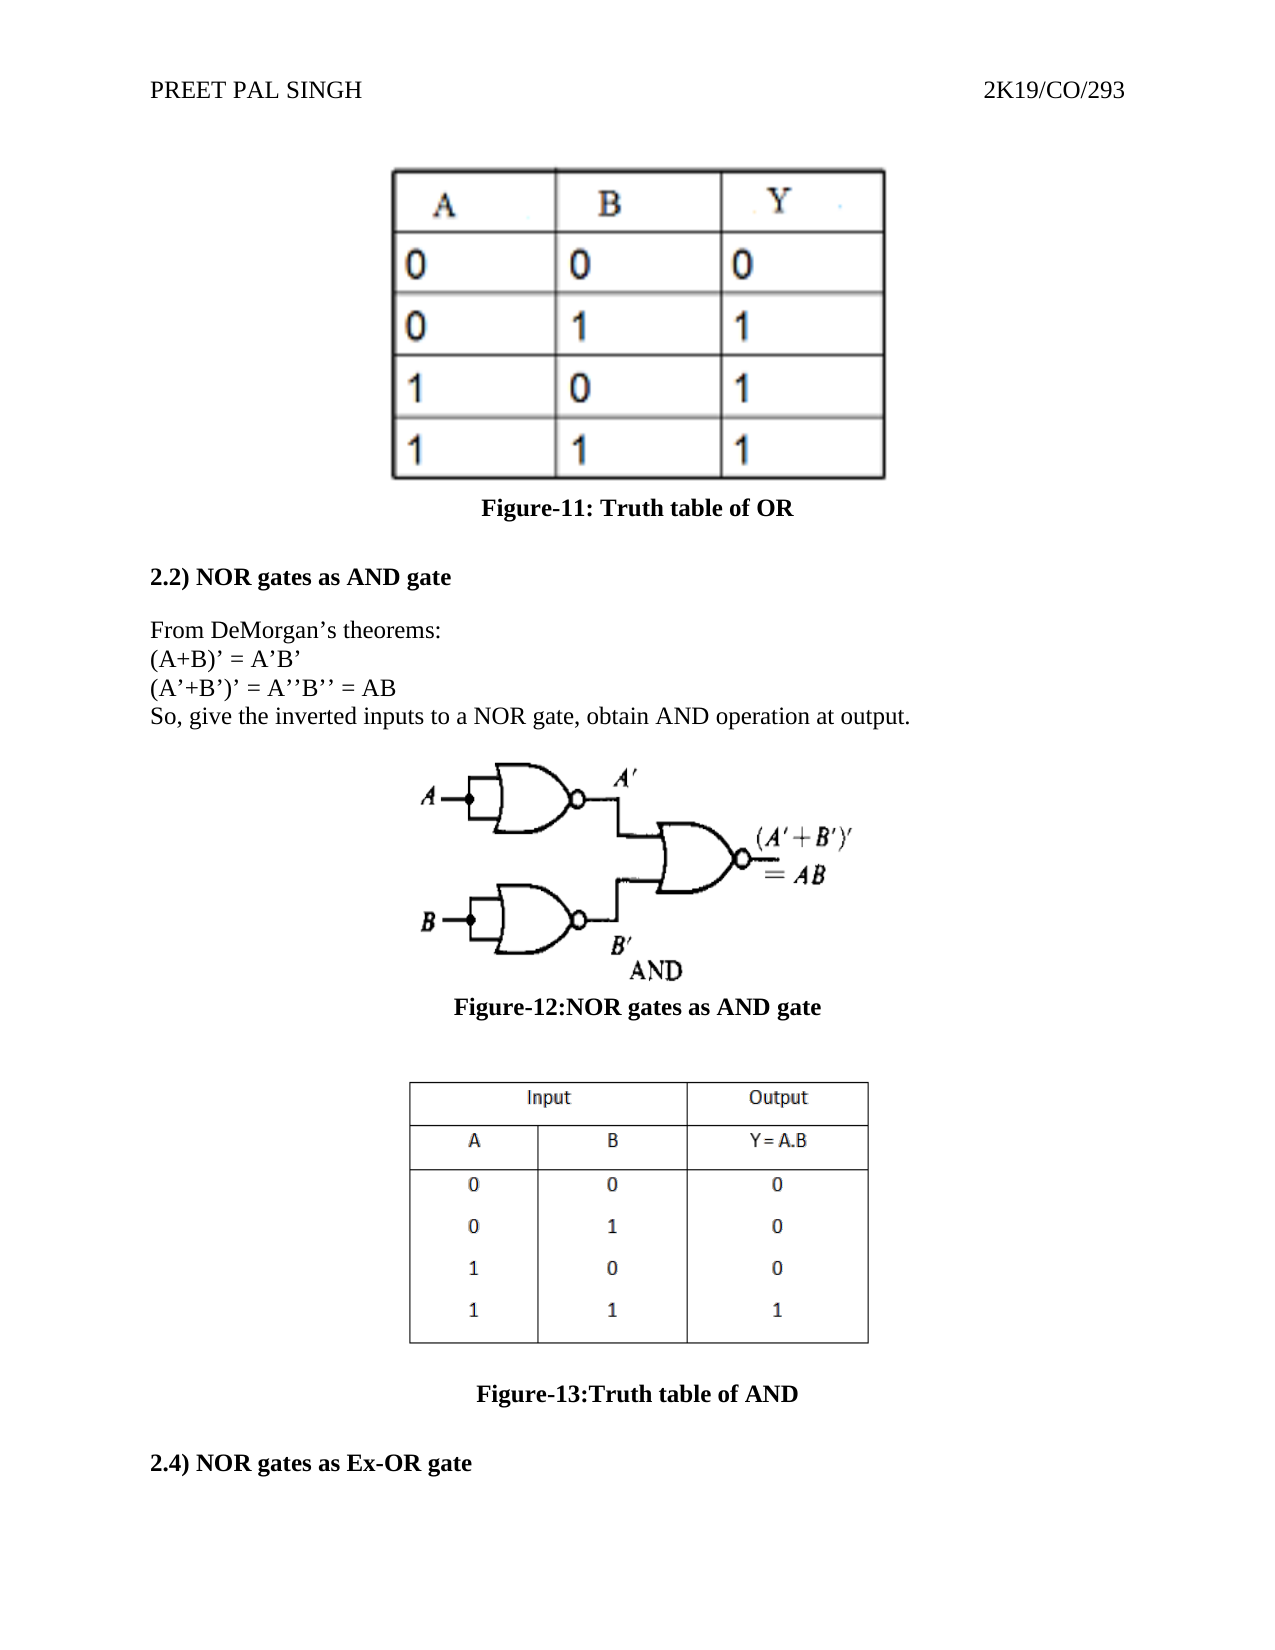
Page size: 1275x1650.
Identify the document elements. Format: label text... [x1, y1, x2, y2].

subtitle 2.2) NOR gates as AND gate [150, 562, 1125, 591]
picture [418, 754, 857, 988]
picture [384, 1046, 892, 1375]
subtitle 2.4) NOR gates as Ex-OR gate [150, 1448, 1125, 1477]
text From DeMorgan’s theorems: (A+B)’ = A’B’ (A’+B’)’ = A’’B’’ = AB So, give the inverted inputs to a NOR gate, obtain AND operation at output. [150, 615, 1125, 730]
picture [384, 160, 892, 489]
